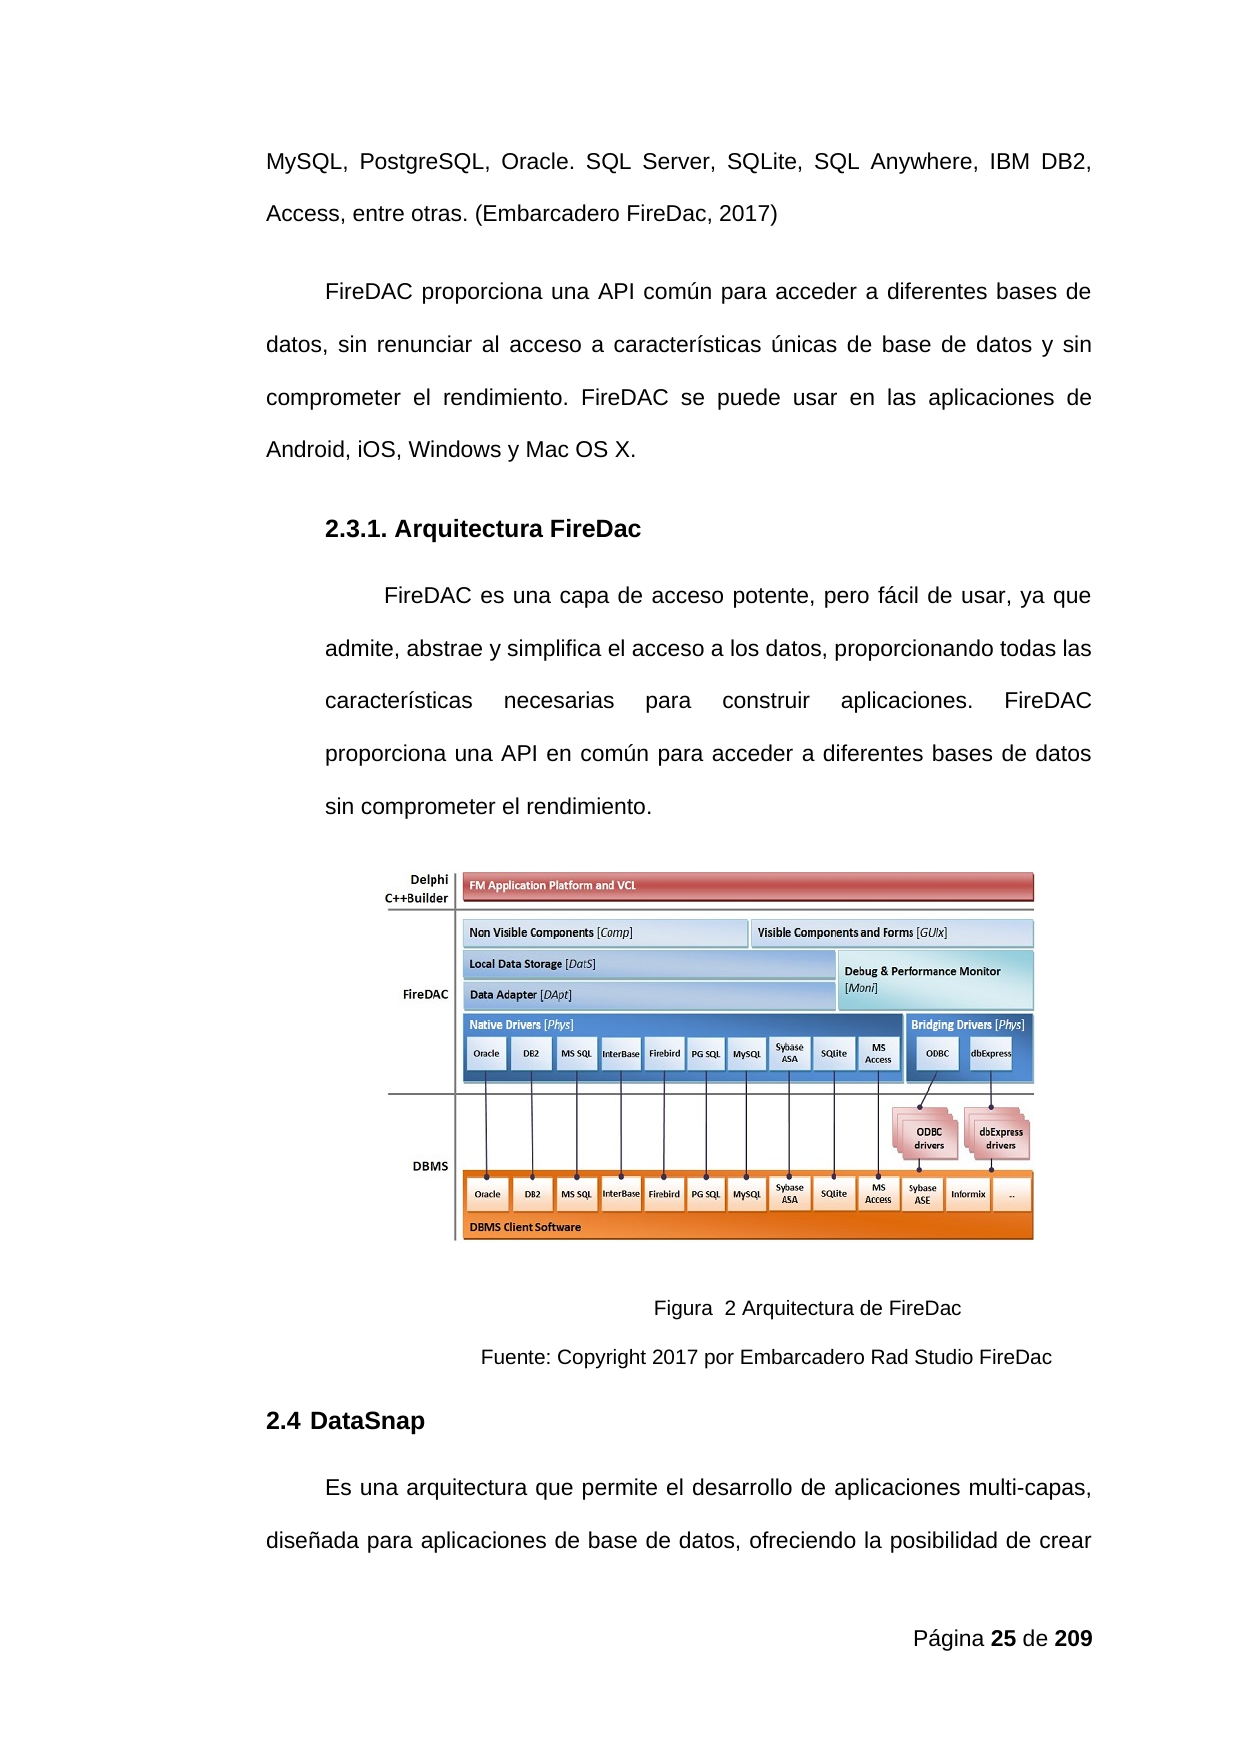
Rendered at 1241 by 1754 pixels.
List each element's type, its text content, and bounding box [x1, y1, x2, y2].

text FireDAC es una capa de acceso potente, pero fácil de usar, ya que admite, abstrae y simplifica el acceso a los datos, proporcionando todas las características necesarias para construir aplicaciones. FireDAC proporciona una API en común para acceder a diferentes bases de datos sin comprometer el rendimiento. [325, 582, 1092, 819]
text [266, 1474, 1092, 1553]
text 2.3.1. Arquitectura FireDac [251, 514, 1092, 543]
text FireDAC proporciona una API común para acceder a diferentes bases de datos, sin renunciar al acceso a características únicas de base de datos y sin comprometer el rendimiento. FireDAC se puede usar en las aplicaciones de Android, iOS, Windows y Mac OS X. [266, 278, 1092, 463]
text DataSnap [266, 1406, 1092, 1434]
picture [383, 870, 1037, 1243]
text Fuente: Copyright 2017 por Embarcadero Rad Studio FireDac [177, 1345, 1092, 1369]
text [266, 148, 1092, 227]
